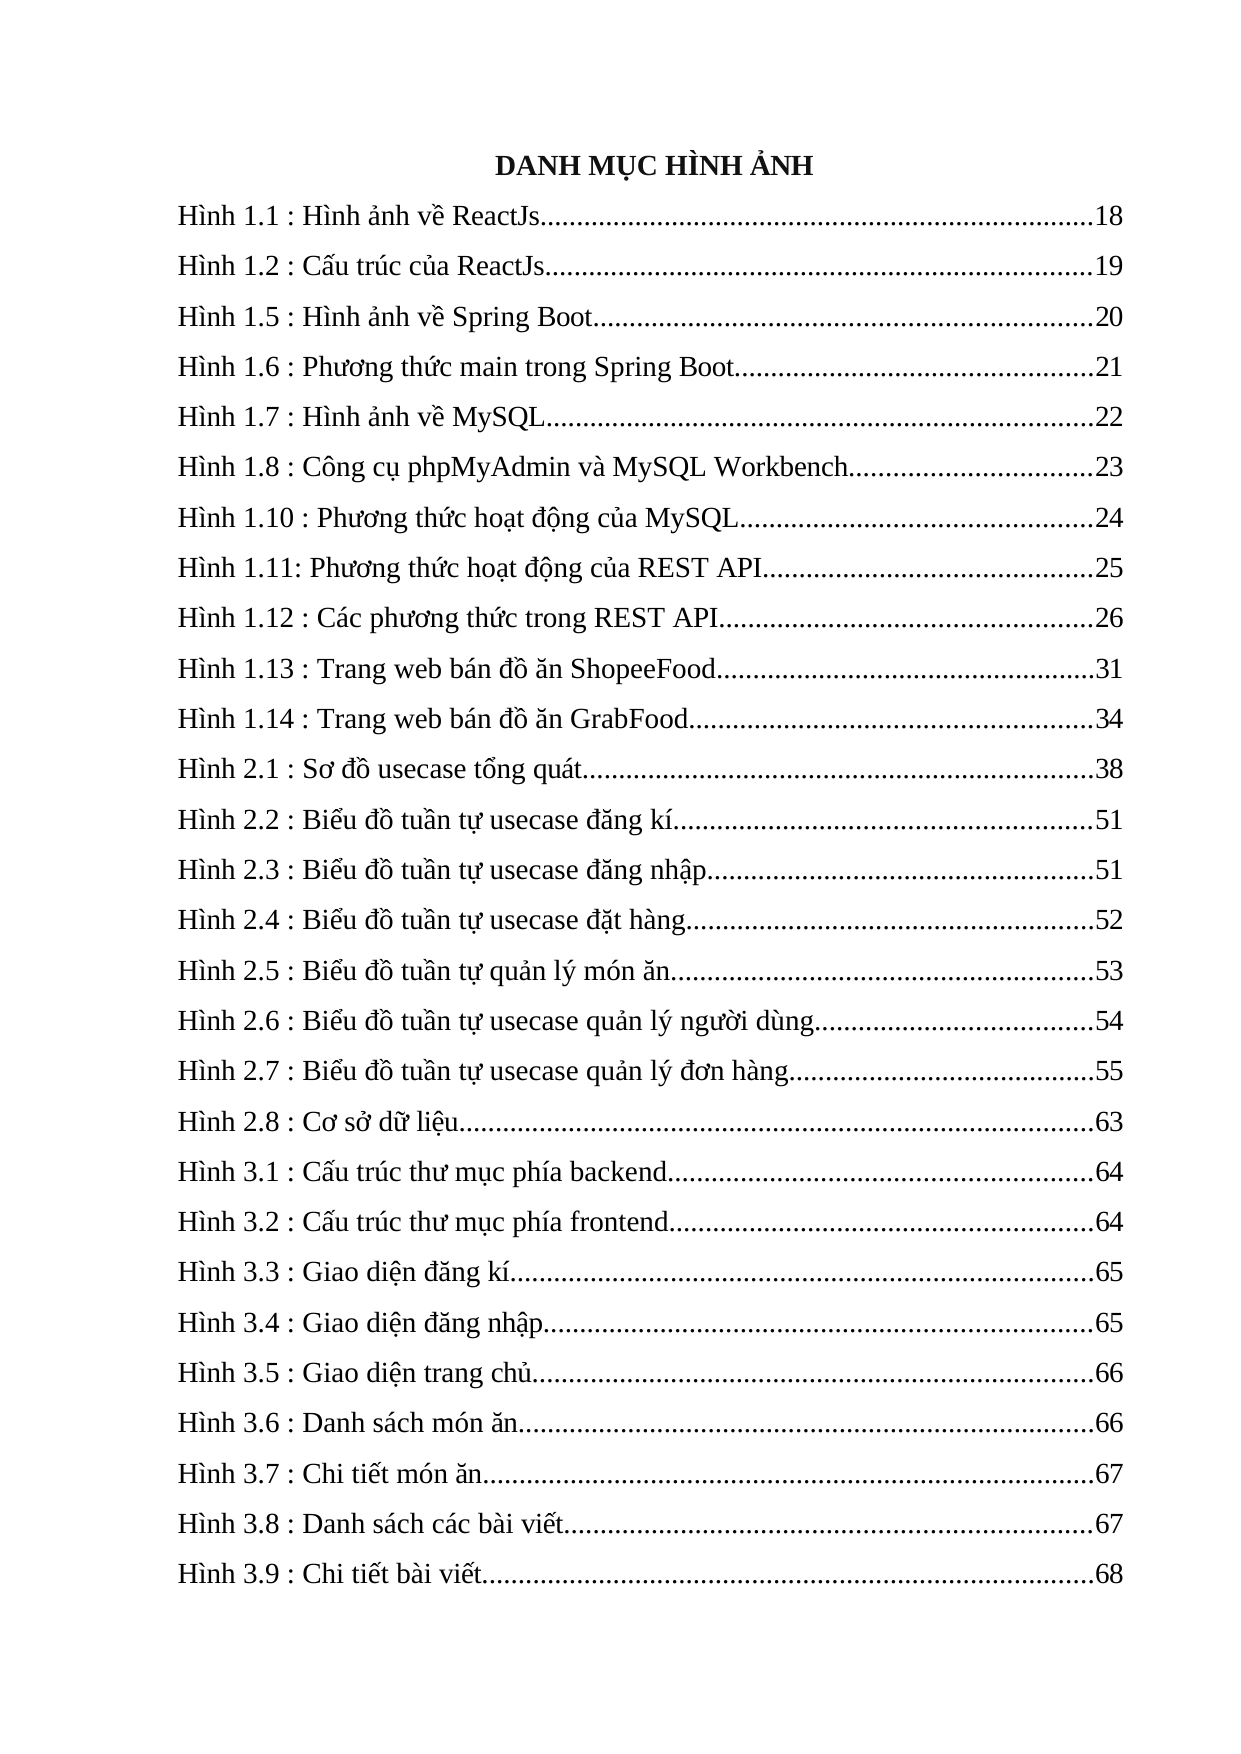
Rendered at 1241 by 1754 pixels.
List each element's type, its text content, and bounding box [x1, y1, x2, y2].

text Hình 1.5 : Hình ảnh về Spring Boot 20 [177, 299, 1122, 332]
text Hình 3.1 : Cấu trúc thư mục phía backend 64 [177, 1154, 1122, 1187]
text Hình 1.1 : Hình ảnh về ReactJs 18 [177, 198, 1122, 232]
text Hình 3.6 : Danh sách món ăn 66 [177, 1406, 1122, 1439]
text Hình 1.2 : Cấu trúc của ReactJs 19 [177, 248, 1122, 282]
text Hình 3.7 : Chi tiết món ăn 67 [177, 1456, 1122, 1489]
text Hình 1.8 : Công cụ phpMyAdmin và MySQL Workbench 23 [177, 449, 1122, 483]
text Hình 2.2 : Biểu đồ tuần tự usecase đăng kí 51 [177, 802, 1122, 835]
text Hình 3.2 : Cấu trúc thư mục phía frontend 64 [177, 1204, 1122, 1238]
text Hình 2.6 : Biểu đồ tuần tự usecase quản lý người dùng 54 [177, 1003, 1122, 1037]
text Hình 2.8 : Cơ sở dữ liệu 63 [177, 1104, 1122, 1137]
text Hình 3.9 : Chi tiết bài viết 68 [177, 1556, 1122, 1590]
text Hình 1.12 : Các phương thức trong REST API 26 [177, 601, 1122, 634]
text Hình 2.3 : Biểu đồ tuần tự usecase đăng nhập 51 [177, 852, 1122, 886]
text Hình 1.10 : Phương thức hoạt động của MySQL 24 [177, 500, 1122, 533]
text Hình 3.5 : Giao diện trang chủ 66 [177, 1355, 1122, 1389]
text Hình 1.14 : Trang web bán đồ ăn GrabFood 34 [177, 701, 1122, 735]
text Hình 1.11: Phương thức hoạt động của REST API 25 [177, 550, 1122, 584]
text Hình 3.3 : Giao diện đăng kí 65 [177, 1254, 1122, 1288]
text Hình 1.13 : Trang web bán đồ ăn ShopeeFood 31 [177, 651, 1122, 684]
text Hình 3.4 : Giao diện đăng nhập 65 [177, 1305, 1122, 1338]
subtitle DANH MỤC HÌNH ẢNH [187, 148, 1122, 181]
text Hình 3.8 : Danh sách các bài viết 67 [177, 1506, 1122, 1540]
text Hình 1.6 : Phương thức main trong Spring Boot 21 [177, 349, 1122, 382]
text Hình 2.4 : Biểu đồ tuần tự usecase đặt hàng 52 [177, 902, 1122, 936]
text Hình 1.7 : Hình ảnh về MySQL 22 [177, 399, 1122, 433]
text Hình 2.7 : Biểu đồ tuần tự usecase quản lý đơn hàng 55 [177, 1053, 1122, 1087]
text Hình 2.1 : Sơ đồ usecase tổng quát 38 [177, 751, 1122, 785]
text Hình 2.5 : Biểu đồ tuần tự quản lý món ăn 53 [177, 953, 1122, 986]
